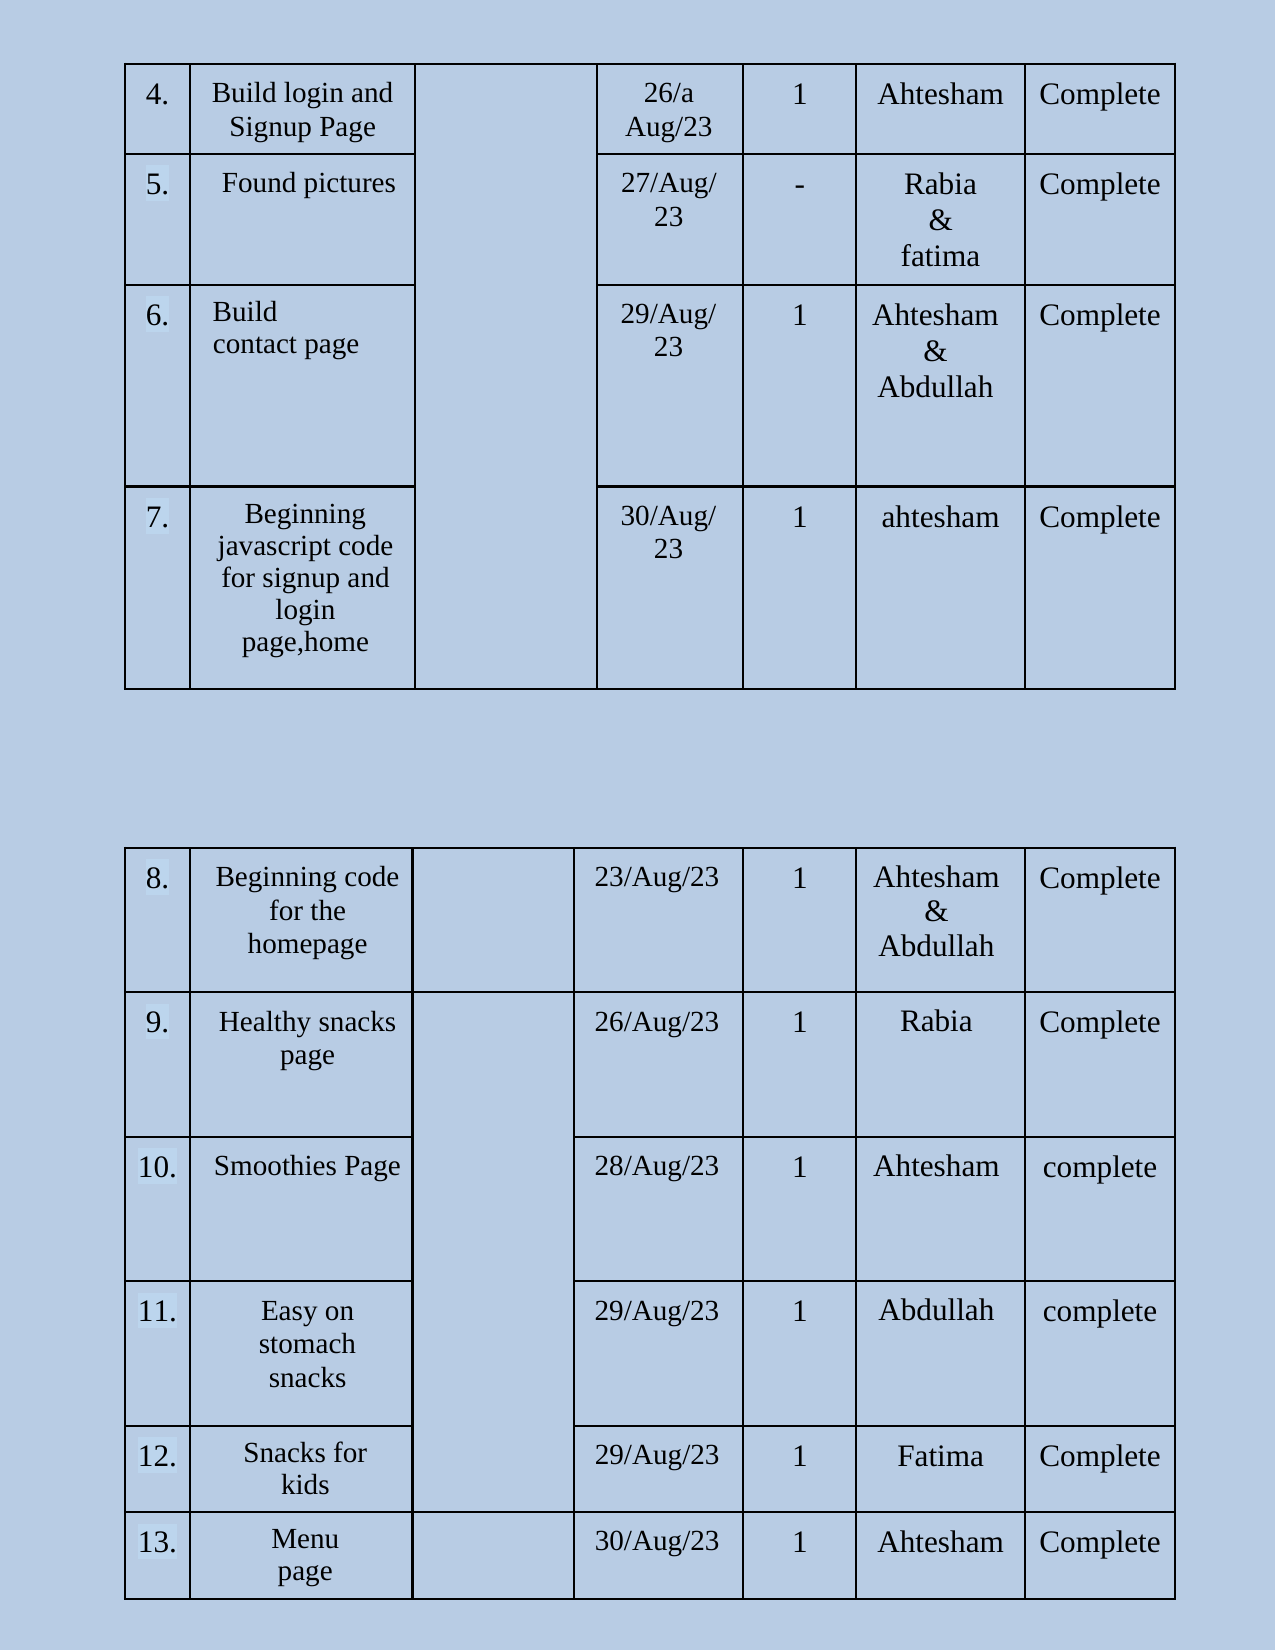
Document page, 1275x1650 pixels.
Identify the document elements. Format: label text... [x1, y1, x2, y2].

table_cell complete [1026, 1138, 1174, 1280]
table_header Beginning code for the homepage [191, 849, 411, 991]
table_cell 1 [744, 993, 855, 1136]
table_cell 1 [744, 1513, 855, 1597]
table_header 8. [126, 849, 189, 991]
table_cell - [744, 155, 855, 283]
table_cell Abdullah [857, 1282, 1024, 1424]
table_cell Build login and Signup Page [191, 65, 414, 153]
table_cell ahtesham [857, 488, 1024, 688]
table_cell Ahtesham & Abdullah [857, 286, 1024, 485]
table_cell [414, 993, 573, 1511]
table_cell 26/a Aug/23 [598, 65, 742, 153]
table_cell Found pictures [191, 155, 414, 283]
table_cell 29/Aug/23 [575, 1427, 742, 1511]
table_cell Smoothies Page [191, 1138, 411, 1280]
table_cell 11. [126, 1282, 189, 1424]
table_cell Ahtesham [857, 65, 1024, 153]
table_cell Menu page [191, 1513, 411, 1597]
table_cell 10. [126, 1138, 189, 1280]
table_cell Ahtesham [857, 1513, 1024, 1597]
table_cell Ahtesham [857, 1138, 1024, 1280]
table_cell [414, 1513, 573, 1597]
table_cell Complete [1026, 1427, 1174, 1511]
table_cell 9. [126, 993, 189, 1136]
table_cell 29/Aug/23 [598, 286, 742, 485]
table_cell 1 [744, 1138, 855, 1280]
table_header 23/Aug/23 [575, 849, 742, 991]
table_cell 4. [126, 65, 189, 153]
table_cell Beginning javascript code for signup and login page,home [191, 488, 414, 688]
table_cell 28/Aug/23 [575, 1138, 742, 1280]
table_cell 1 [744, 1427, 855, 1511]
table_cell Complete [1026, 155, 1174, 283]
table_cell 1 [744, 65, 855, 153]
table_cell 30/Aug/23 [598, 488, 742, 688]
table_cell Build contact page [191, 286, 414, 485]
table_header 1 [744, 849, 855, 991]
table_cell Complete [1026, 1513, 1174, 1597]
table_header [414, 849, 573, 991]
table_cell 6. [126, 286, 189, 485]
table_cell Complete [1026, 65, 1174, 153]
table_cell complete [1026, 1282, 1174, 1424]
table_cell 1 [744, 286, 855, 485]
table_header Ahtesham & Abdullah [857, 849, 1024, 991]
table_cell 26/Aug/23 [575, 993, 742, 1136]
table_cell Complete [1026, 488, 1174, 688]
table_cell 29/Aug/23 [575, 1282, 742, 1424]
table_cell Rabia [857, 993, 1024, 1136]
table_header Complete [1026, 849, 1174, 991]
table_cell Rabia & fatima [857, 155, 1024, 283]
table_cell 12. [126, 1427, 189, 1511]
table_cell Easy on stomach snacks [191, 1282, 411, 1424]
table_cell Snacks for kids [191, 1427, 411, 1511]
table_cell 13. [126, 1513, 189, 1597]
table_cell 1 [744, 1282, 855, 1424]
table_cell 1 [744, 488, 855, 688]
table_cell 7. [126, 488, 189, 688]
table_cell 5. [126, 155, 189, 283]
table_cell 30/Aug/23 [575, 1513, 742, 1597]
table_cell 27/Aug/23 [598, 155, 742, 283]
table_cell Complete [1026, 286, 1174, 485]
table_cell Fatima [857, 1427, 1024, 1511]
table_cell Complete [1026, 993, 1174, 1136]
table_cell Healthy snacks page [191, 993, 411, 1136]
